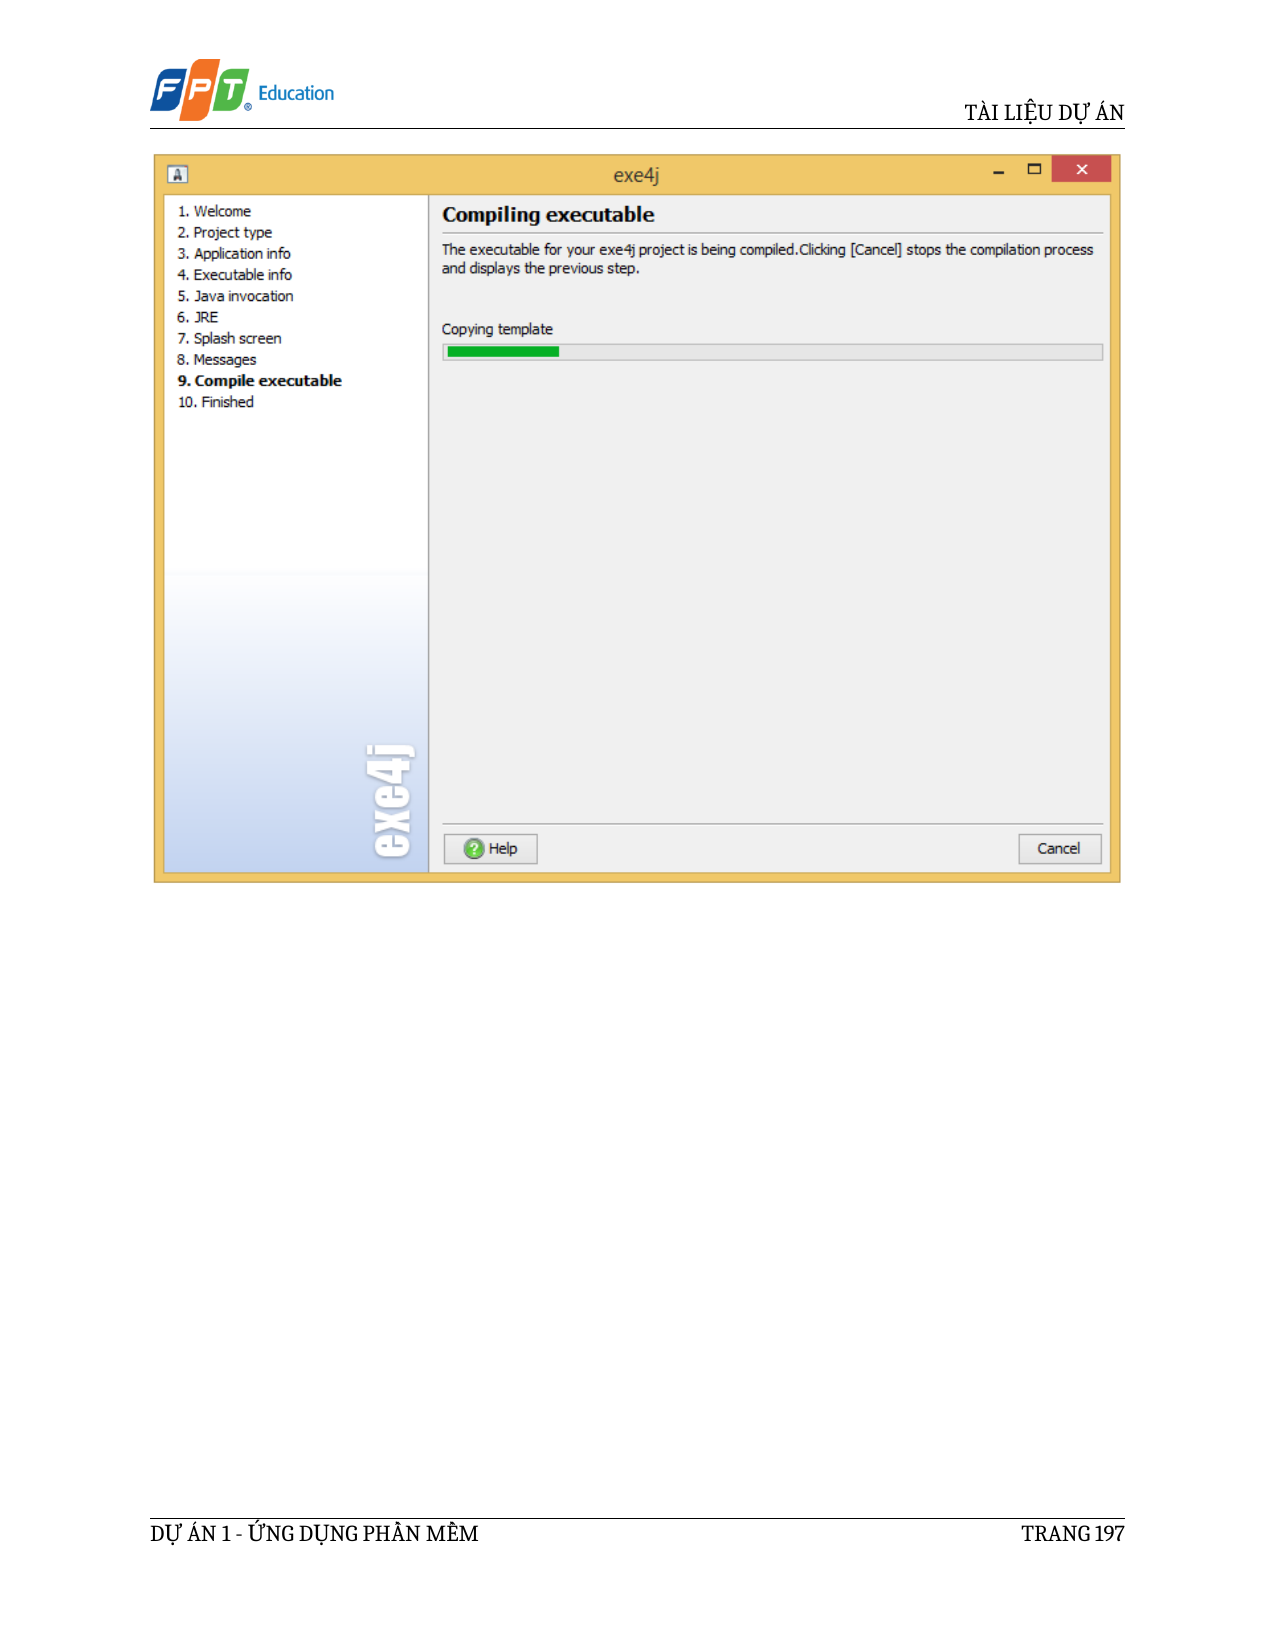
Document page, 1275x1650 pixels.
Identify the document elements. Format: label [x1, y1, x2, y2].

picture [150, 59, 336, 121]
picture [150, 150, 1125, 887]
